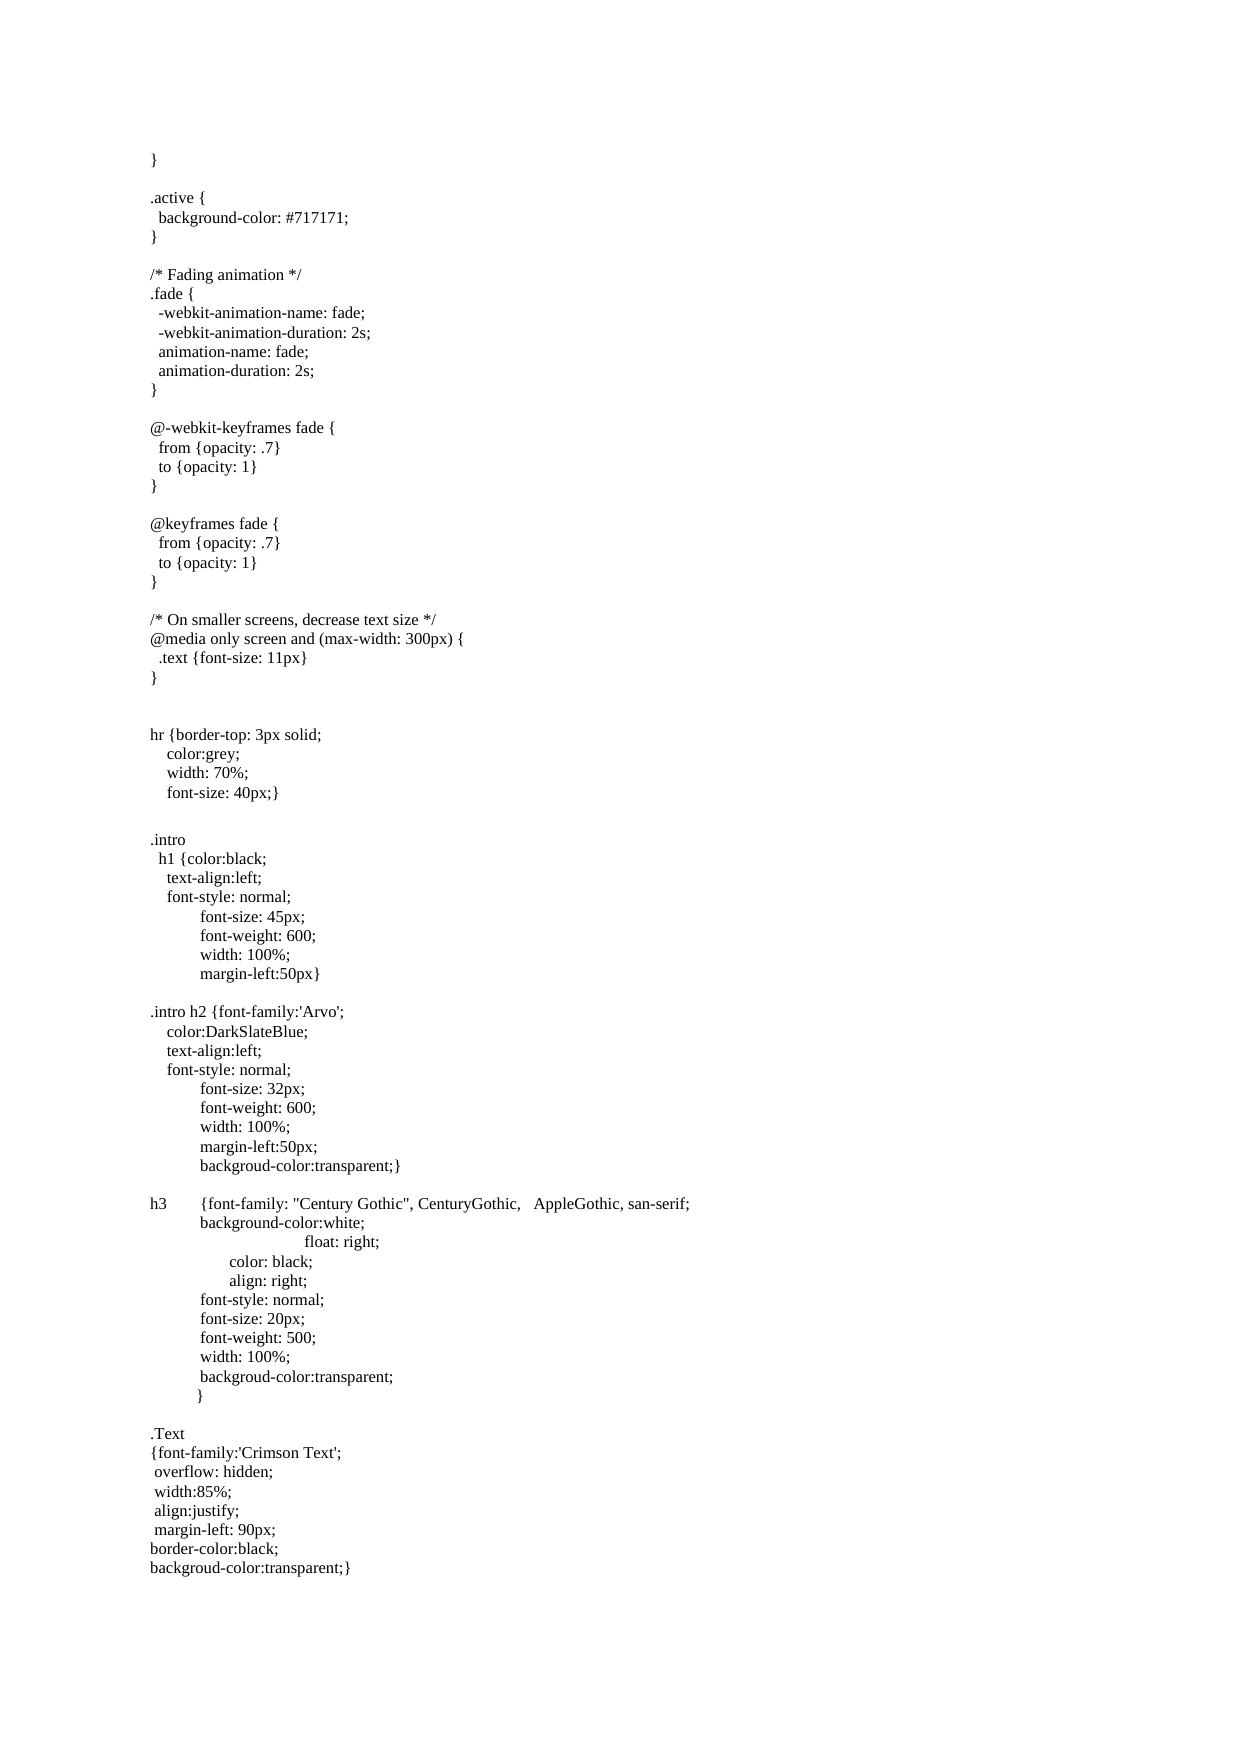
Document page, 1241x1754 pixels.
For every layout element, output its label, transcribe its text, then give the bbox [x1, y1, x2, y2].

text width: 100%; [150, 1347, 1090, 1366]
text align: right; [150, 1271, 1090, 1290]
text overflow: hidden; [150, 1462, 1090, 1481]
text /* On smaller screens, decrease text size */ [150, 610, 1090, 629]
text width: 100%; [150, 945, 1090, 964]
text color: black; [150, 1251, 1090, 1271]
text background-color: #717171; [150, 207, 1090, 227]
text /* Fading animation */ [150, 265, 1090, 284]
text width: 100%; [150, 1117, 1090, 1136]
text hr {border-top: 3px solid; [150, 725, 1090, 744]
text @media only screen and (max-width: 300px) { [150, 629, 1090, 648]
text border-color:black; [150, 1539, 1090, 1558]
text @keyframes fade { [150, 514, 1090, 533]
text font-style: normal; [150, 887, 1090, 906]
text .text {font-size: 11px} [150, 648, 1090, 667]
text font-weight: 600; [150, 1098, 1090, 1117]
text text-align:left; [150, 1041, 1090, 1060]
text to {opacity: 1} [150, 457, 1090, 476]
text } [150, 1386, 1090, 1405]
text } [150, 380, 1090, 399]
text backgroud-color:transparent;} [150, 1558, 1090, 1577]
text from {opacity: .7} [150, 533, 1090, 552]
text .fade { [150, 284, 1090, 303]
text font-size: 40px;} [150, 782, 1090, 802]
text margin-left: 90px; [150, 1520, 1090, 1539]
text -webkit-animation-name: fade; [150, 303, 1090, 322]
text font-style: normal; [150, 1060, 1090, 1079]
text font-size: 20px; [150, 1309, 1090, 1328]
text .active { [150, 188, 1090, 207]
text backgroud-color:transparent;} [150, 1156, 1090, 1175]
text } [150, 150, 1090, 169]
text @-webkit-keyframes fade { [150, 418, 1090, 437]
text h3 {font-family: "Century Gothic", CenturyGothic, AppleGothic, san-serif; [150, 1194, 1090, 1213]
text color:grey; [150, 744, 1090, 763]
text backgroud-color:transparent; [150, 1366, 1090, 1386]
text .Text [150, 1424, 1090, 1443]
text -webkit-animation-duration: 2s; [150, 322, 1090, 342]
text } [150, 667, 1090, 687]
text width: 70%; [150, 763, 1090, 782]
text margin-left:50px} [150, 964, 1090, 983]
text width:85%; [150, 1481, 1090, 1501]
text margin-left:50px; [150, 1136, 1090, 1156]
text h1 {color:black; [150, 849, 1090, 868]
text background-color:white; [150, 1213, 1090, 1232]
text } [150, 227, 1090, 246]
text } [150, 476, 1090, 495]
text to {opacity: 1} [150, 552, 1090, 572]
text {font-family:'Crimson Text'; [150, 1443, 1090, 1462]
text font-size: 32px; [150, 1079, 1090, 1098]
text align:justify; [150, 1501, 1090, 1520]
text color:DarkSlateBlue; [150, 1021, 1090, 1041]
text .intro [150, 830, 1090, 849]
text .intro h2 {font-family:'Arvo'; [150, 1002, 1090, 1021]
text from {opacity: .7} [150, 437, 1090, 457]
text animation-duration: 2s; [150, 361, 1090, 380]
text } [150, 572, 1090, 591]
text font-weight: 500; [150, 1328, 1090, 1347]
text float: right; [150, 1232, 1090, 1251]
text font-size: 45px; [150, 906, 1090, 926]
text animation-name: fade; [150, 342, 1090, 361]
text text-align:left; [150, 868, 1090, 887]
text font-style: normal; [150, 1290, 1090, 1309]
text font-weight: 600; [150, 926, 1090, 945]
